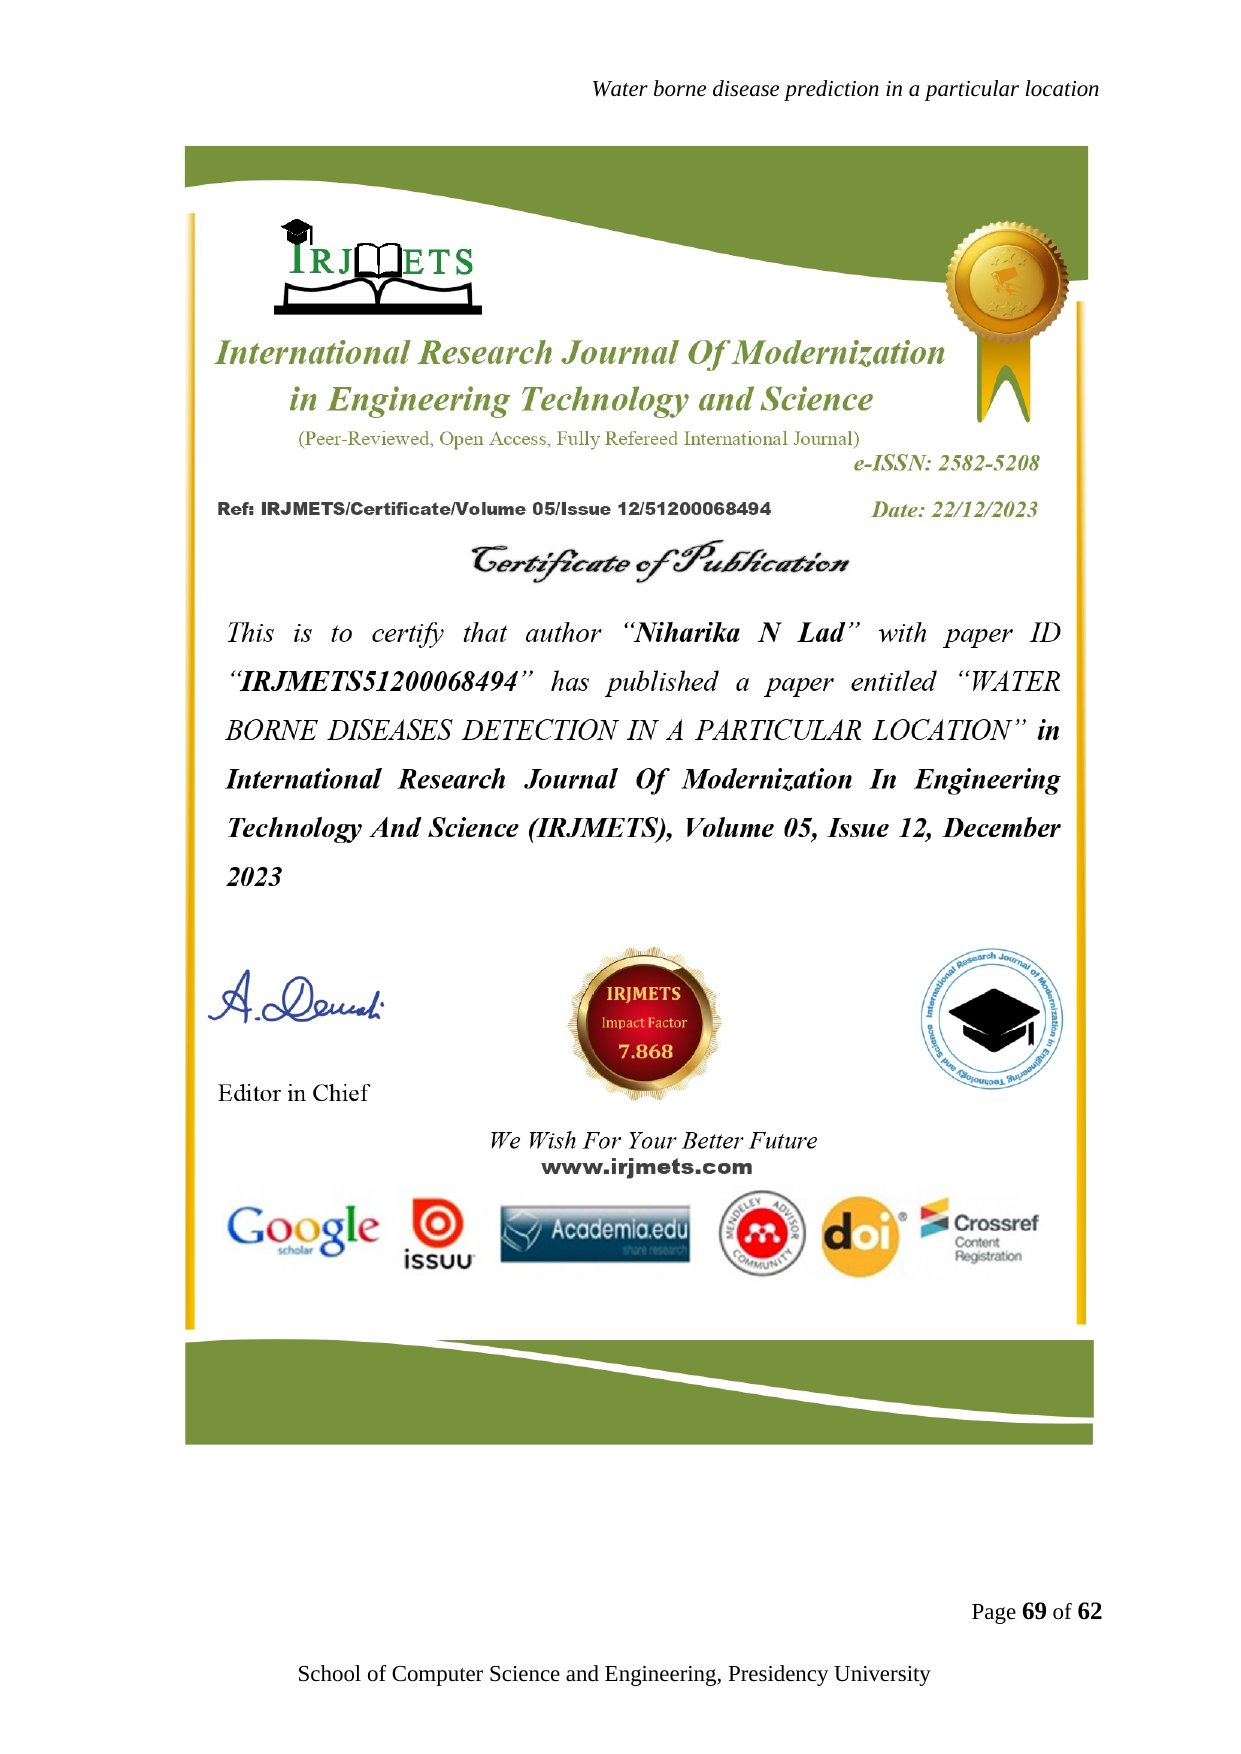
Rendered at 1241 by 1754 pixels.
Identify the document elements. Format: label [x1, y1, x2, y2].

picture [170, 132, 1103, 1451]
